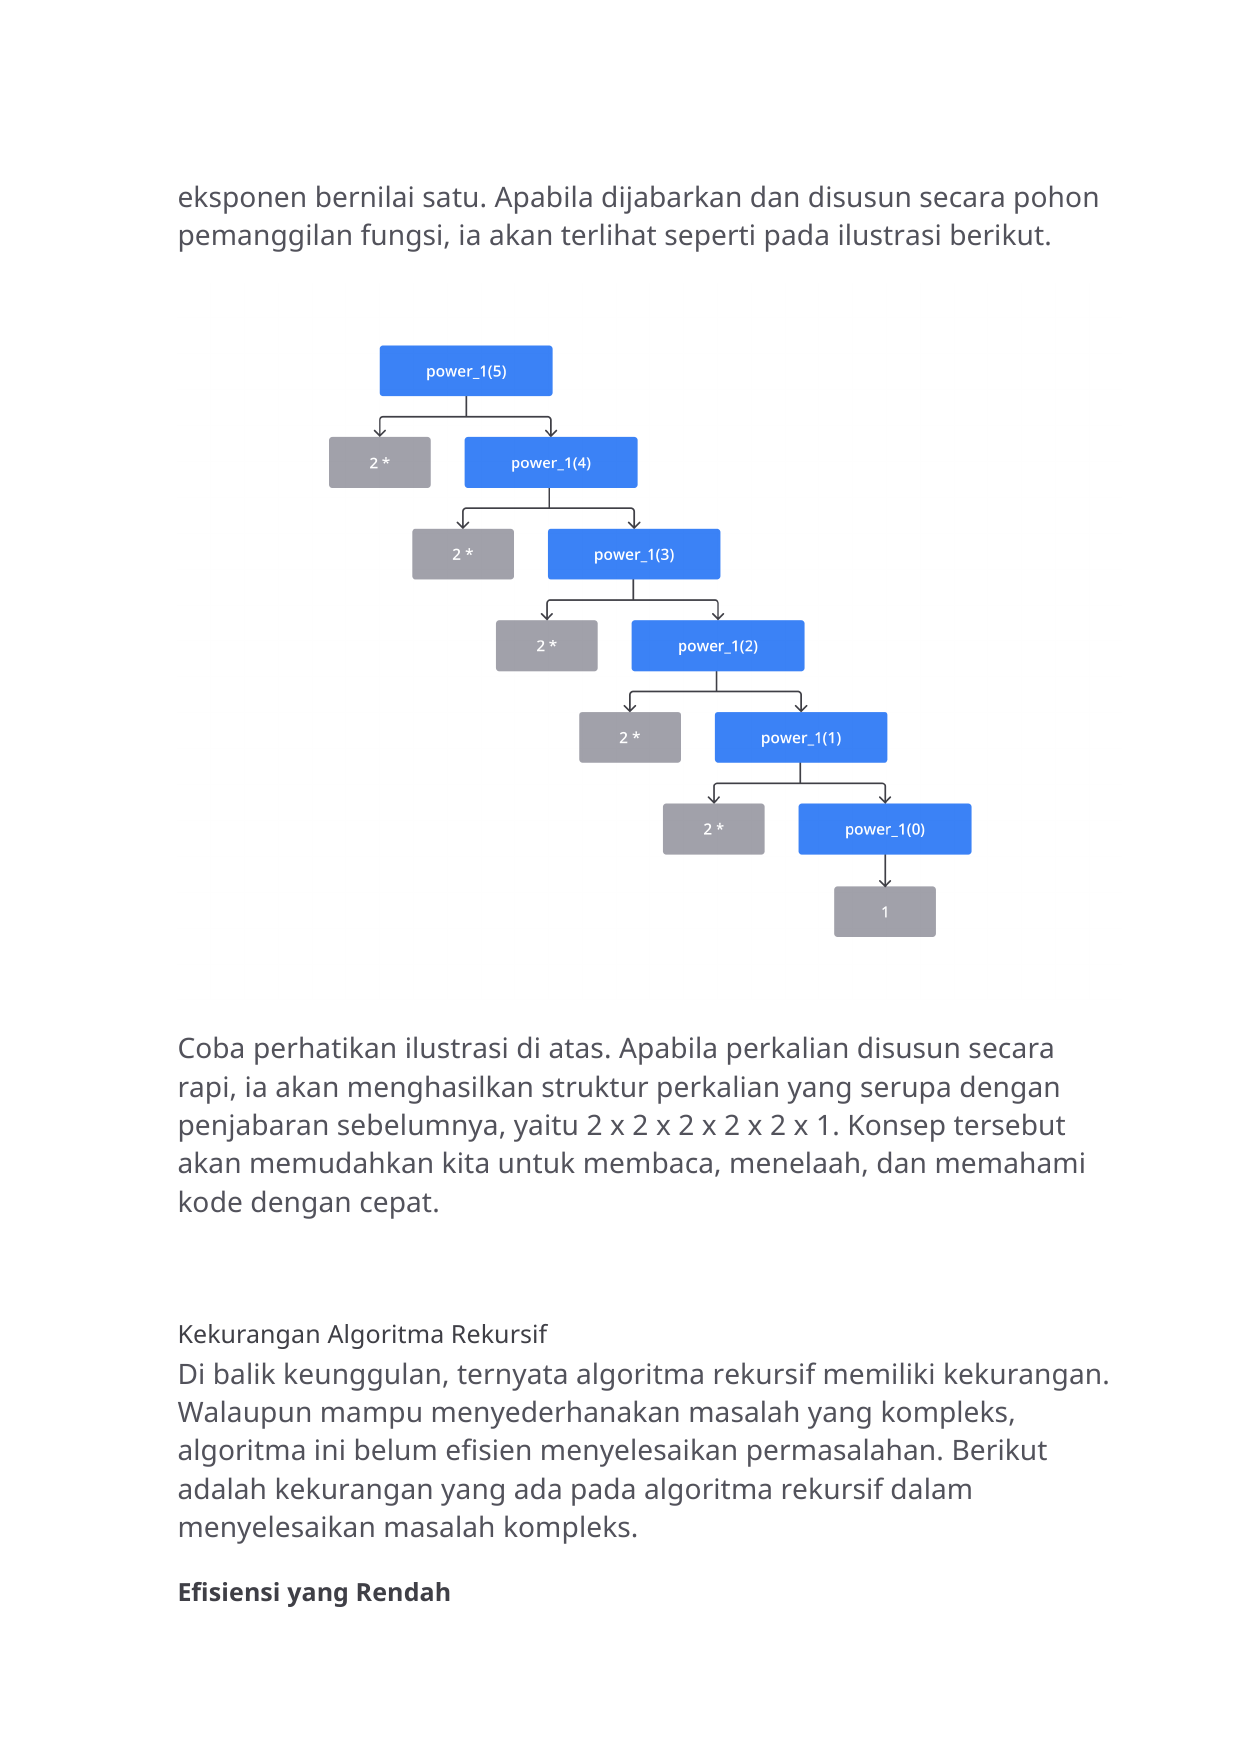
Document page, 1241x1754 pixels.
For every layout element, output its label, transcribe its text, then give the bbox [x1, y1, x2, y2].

text Coba perhatikan ilustrasi di atas. Apabila perkalian disusun secara rapi, ia akan menghasilkan struktur perkalian yang serupa dengan penjabaran sebelumnya, yaitu 2 x 2 x 2 x 2 x 2 x 1. Konsep tersebut akan memudahkan kita untuk membaca, menelaah, dan memahami kode dengan cepat. [177, 1029, 1122, 1221]
text Di balik keunggulan, ternyata algoritma rekursif memiliki kekurangan. Walaupun mampu menyederhanakan masalah yang kompleks, algoritma ini belum efisien menyelesaikan permasalahan. Berikut adalah kekurangan yang ada pada algoritma rekursif dalam menyelesaikan masalah kompleks. [177, 1354, 1122, 1546]
subtitle Efisiensi yang Rendah [177, 1575, 1122, 1609]
subtitle Kekurangan Algoritma Rekursif [177, 1317, 1122, 1351]
picture [177, 283, 1123, 1000]
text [177, 177, 1122, 254]
